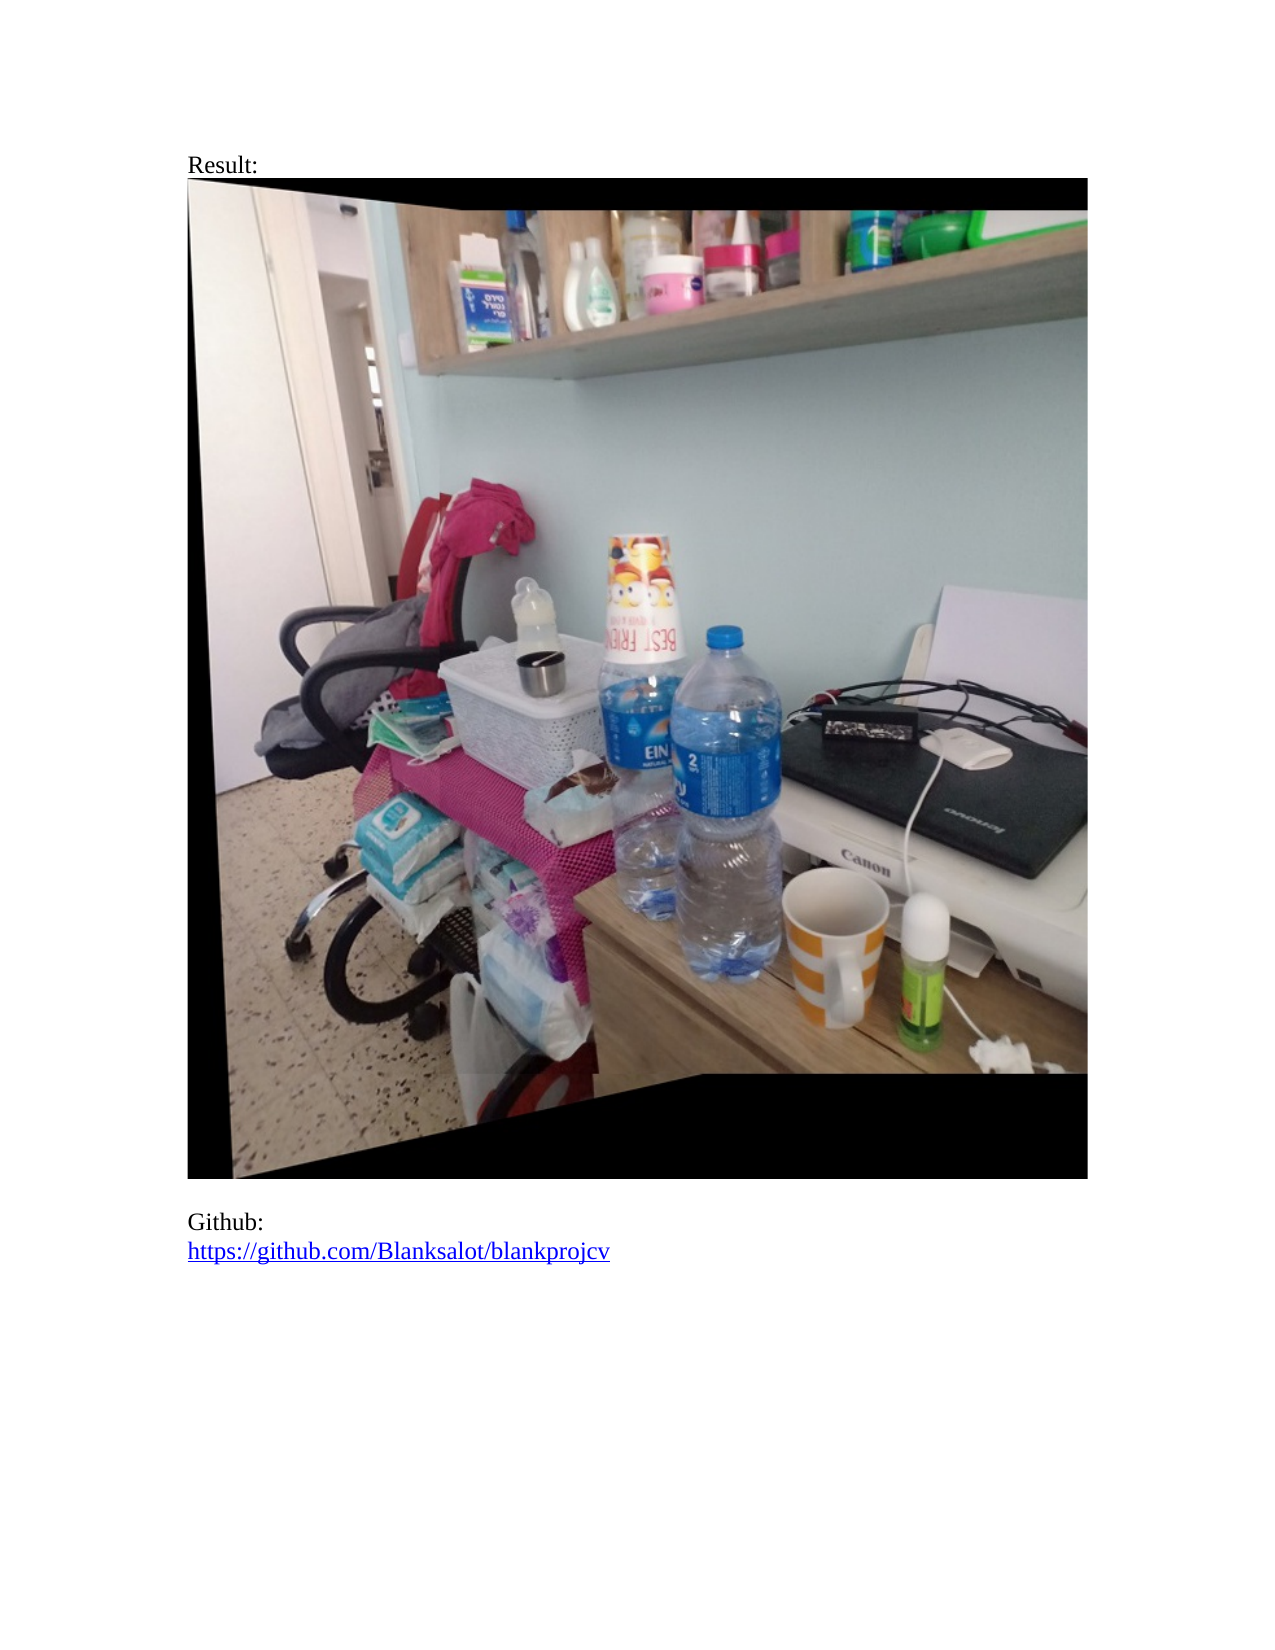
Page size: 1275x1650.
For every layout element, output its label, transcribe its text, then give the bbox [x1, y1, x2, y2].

text Result: [187, 150, 1087, 178]
picture [187, 178, 1088, 1179]
text https://github.com/Blanksalot/blankprojcv [187, 1236, 1087, 1265]
text Github: [187, 1207, 1087, 1236]
